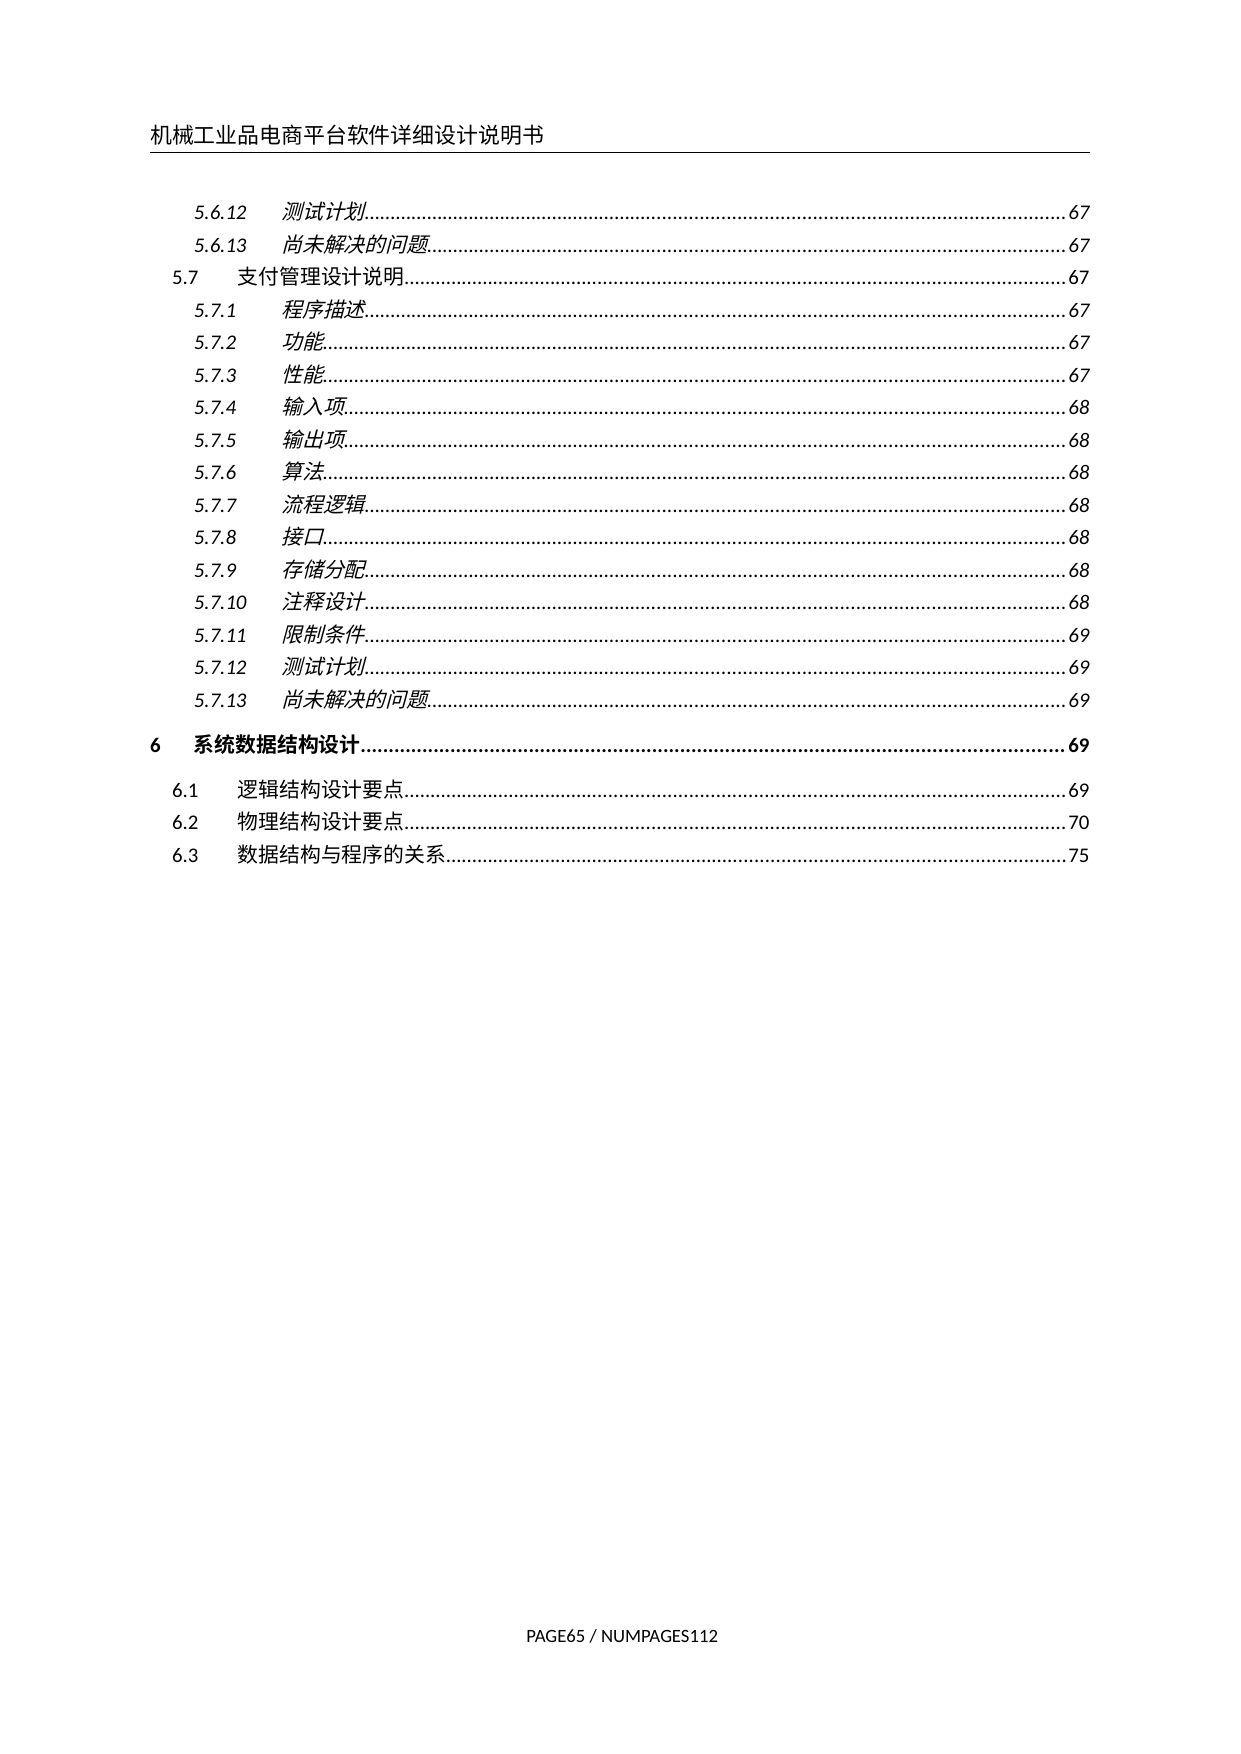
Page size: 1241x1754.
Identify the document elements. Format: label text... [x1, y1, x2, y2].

text 6.1 逻辑结构设计要点 69 [172, 772, 1090, 804]
text 5.7.11 限制条件 69 [194, 617, 1090, 649]
text 5.7.10 注释设计 68 [194, 584, 1090, 617]
text 5.7.4 输入项 68 [194, 389, 1090, 422]
text 5.6.12 测试计划 67 [194, 194, 1090, 227]
text 5.7.9 存储分配 68 [194, 552, 1090, 584]
text 5.7.3 性能 67 [194, 357, 1090, 389]
text 5.7.7 流程逻辑 68 [194, 487, 1090, 519]
text 5.7.5 输出项 68 [194, 422, 1090, 454]
text 5.7.13 尚未解决的问题 69 [194, 682, 1090, 714]
text 5.7.6 算法 68 [194, 454, 1090, 487]
text 5.7.1 程序描述 67 [194, 292, 1090, 324]
text 5.7 支付管理设计说明 67 [172, 259, 1090, 292]
text 5.7.8 接口 68 [194, 519, 1090, 552]
text 5.6.13 尚未解决的问题 67 [194, 227, 1090, 259]
text 6.3 数据结构与程序的关系 75 [172, 837, 1090, 869]
text 5.7.2 功能 67 [194, 324, 1090, 357]
text 5.7.12 测试计划 69 [194, 649, 1090, 682]
text 6.2 物理结构设计要点 70 [172, 804, 1090, 837]
text 6 系统数据结构设计 69 [150, 727, 1090, 759]
